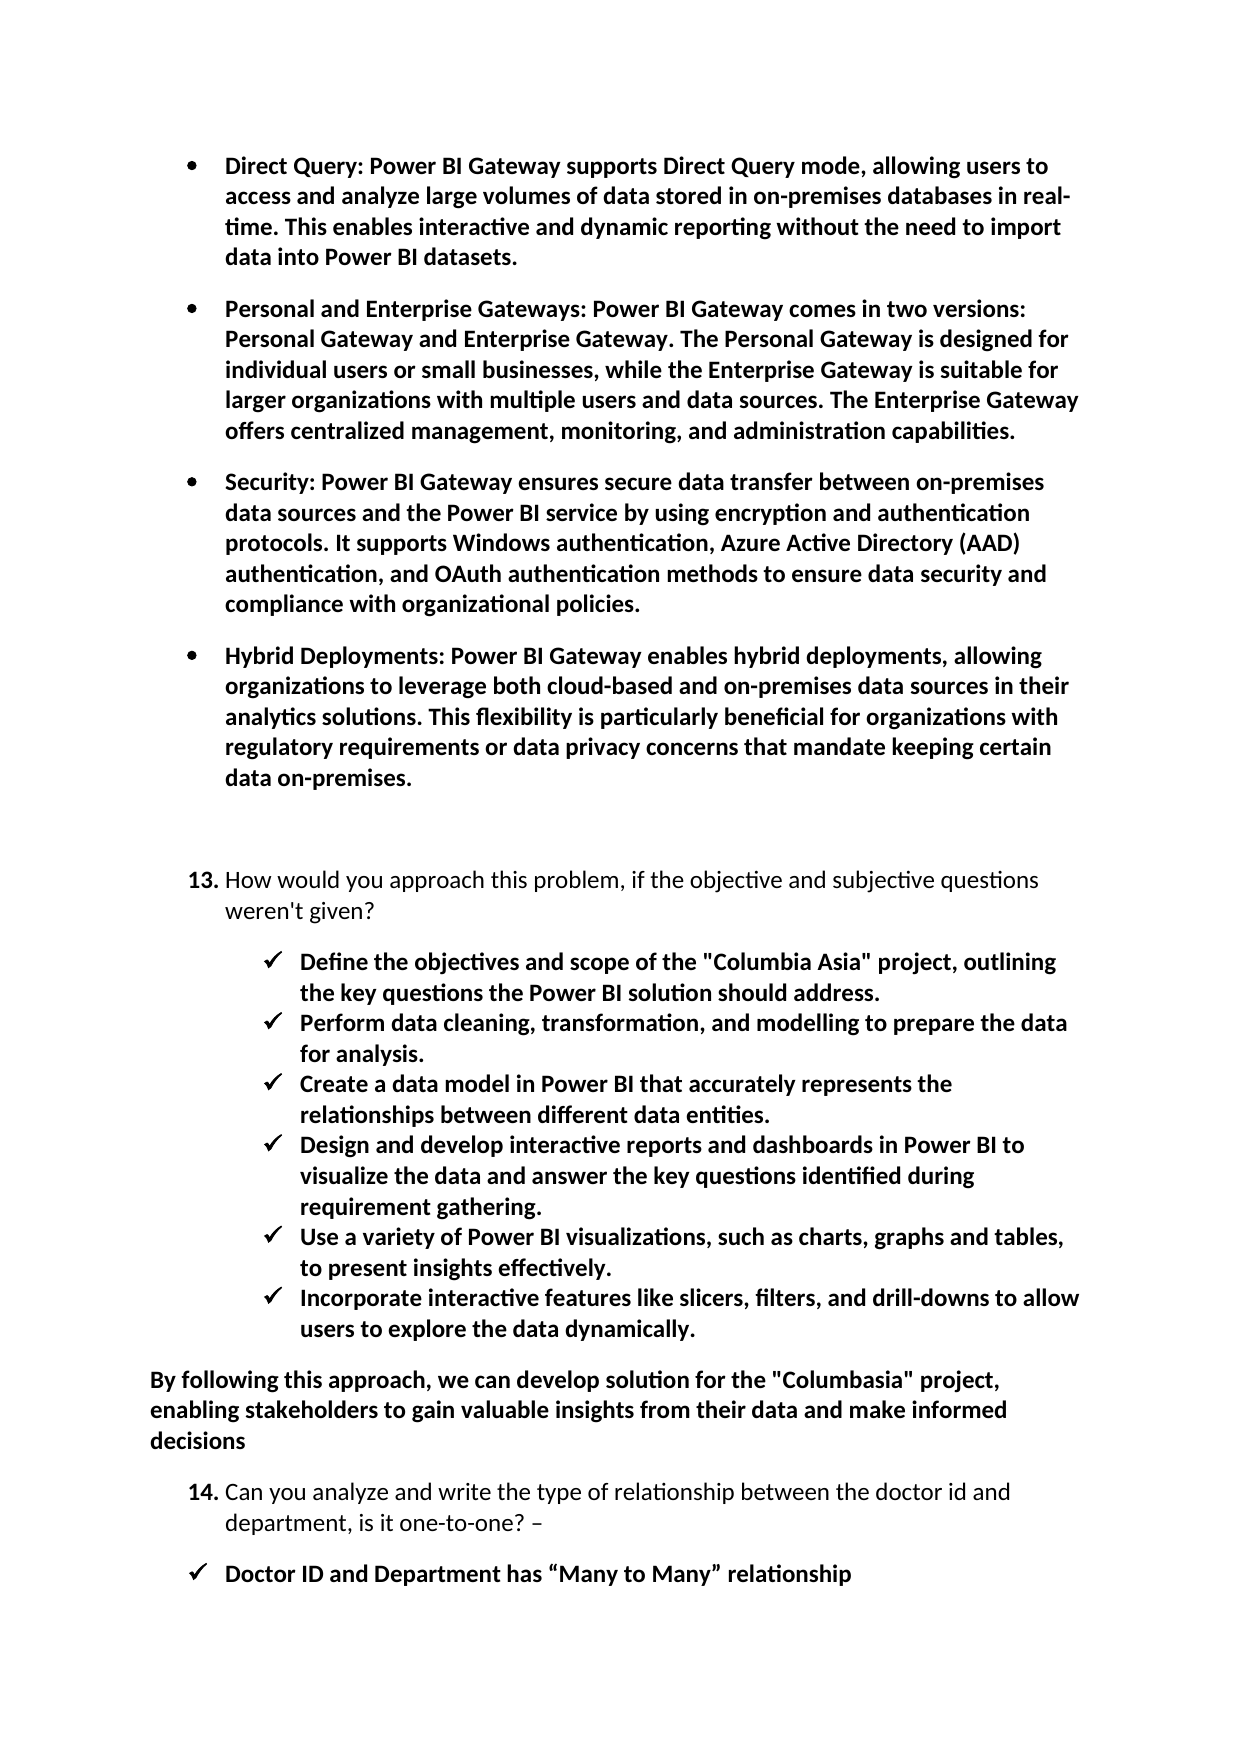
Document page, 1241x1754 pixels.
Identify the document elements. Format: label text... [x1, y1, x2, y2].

list How would you approach this problem, if the objective and subjective questions weren't given? [187, 864, 1090, 926]
list Use a variety of Power BI visualizations, such as charts, graphs and tables, to present insights effectively. [262, 1221, 1090, 1282]
list Incorporate interactive features like slicers, filters, and drill-downs to allow users to explore the data dynamically. [262, 1282, 1090, 1343]
text By following this approach, we can develop solution for the "Columbasia" project, enabling stakeholders to gain valuable insights from their data and make informed decisions [150, 1364, 1090, 1456]
list Direct Query: Power BI Gateway supports Direct Query mode, allowing users to access and analyze large volumes of data stored in on-premises databases in real-time. This enables interactive and dynamic reporting without the need to import data into Power BI datasets. [187, 150, 1090, 272]
list Define the objectives and scope of the "Columbia Asia" project, outlining the key questions the Power BI solution should address. [262, 946, 1090, 1007]
list Hybrid Deployments: Power BI Gateway enables hybrid deployments, allowing organizations to leverage both cloud-based and on-premises data sources in their analytics solutions. This flexibility is particularly beneficial for organizations with regulatory requirements or data privacy concerns that mandate keeping certain data on-premises. [187, 640, 1090, 792]
list Perform data cleaning, transformation, and modelling to prepare the data for analysis. [262, 1007, 1090, 1068]
list Personal and Enterprise Gateways: Power BI Gateway comes in two versions: Personal Gateway and Enterprise Gateway. The Personal Gateway is designed for individual users or small businesses, while the Enterprise Gateway is suitable for larger organizations with multiple users and data sources. The Enterprise Gateway offers centralized management, monitoring, and administration capabilities. [187, 293, 1090, 446]
list Security: Power BI Gateway ensures secure data transfer between on-premises data sources and the Power BI service by using encryption and authentication protocols. It supports Windows authentication, Azure Active Directory (AAD) authentication, and OAuth authentication methods to ensure data security and compliance with organizational policies. [187, 466, 1090, 619]
list Design and develop interactive reports and dashboards in Power BI to visualize the data and answer the key questions identified during requirement gathering. [262, 1129, 1090, 1221]
list Doctor ID and Department has “Many to Many” relationship [187, 1558, 1090, 1589]
list Can you analyze and write the type of relationship between the doctor id and department, is it one-to-one? – [187, 1476, 1090, 1537]
list Create a data model in Power BI that accurately represents the relationships between different data entities. [262, 1068, 1090, 1129]
